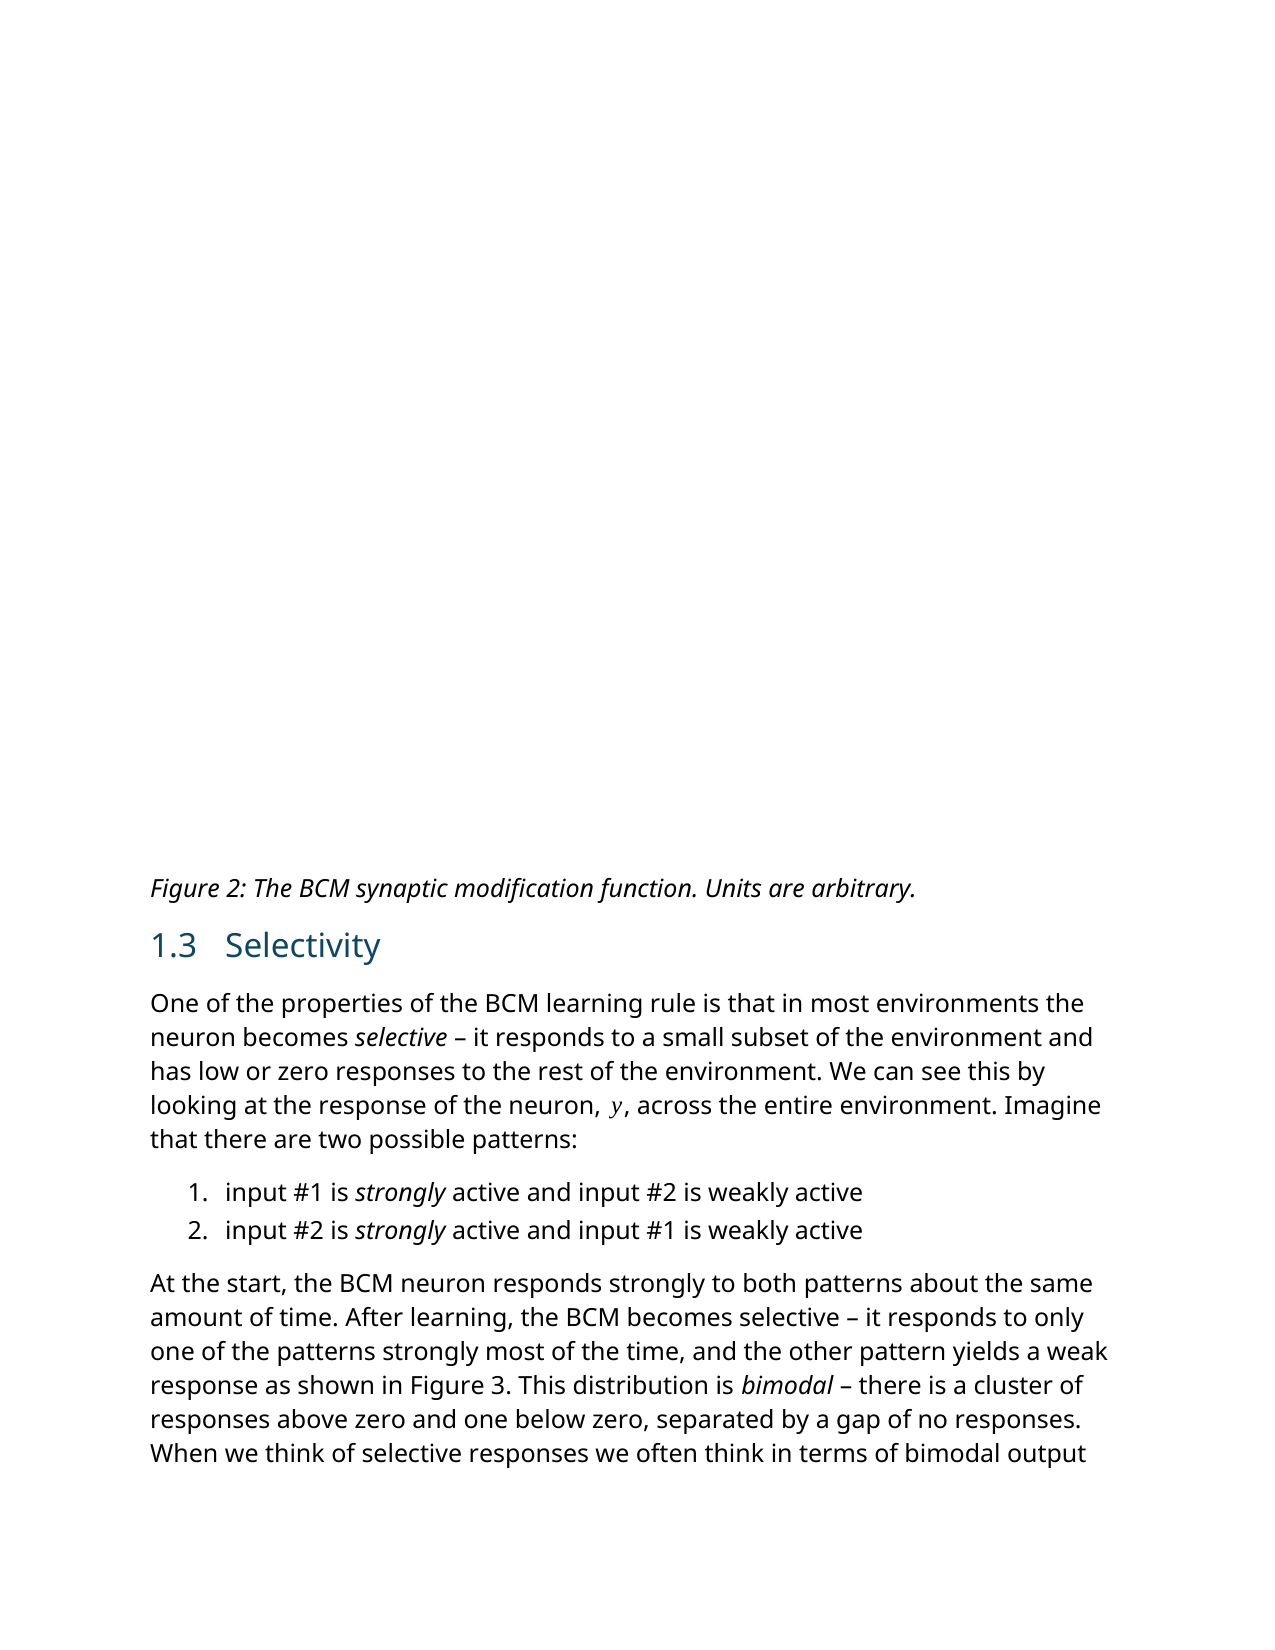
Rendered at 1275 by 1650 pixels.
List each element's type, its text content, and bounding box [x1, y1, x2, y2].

list input #1 is strongly active and input #2 is weakly active [187, 1175, 1125, 1209]
text Figure 2: The BCM synaptic modification function. Units are arbitrary. [150, 871, 1125, 905]
list input #2 is strongly active and input #1 is weakly active [187, 1213, 1125, 1247]
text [150, 1266, 1125, 1470]
subtitle 1.3 Selectivity [150, 922, 1125, 967]
text One of the properties of the BCM learning rule is that in most environments the neuron becomes selective – it responds to a small subset of the environment and has low or zero responses to the rest of the environment. We can see this by looking at the response of the neuron, , across the entire environment. Imagine that there are two possible patterns: [150, 986, 1125, 1156]
